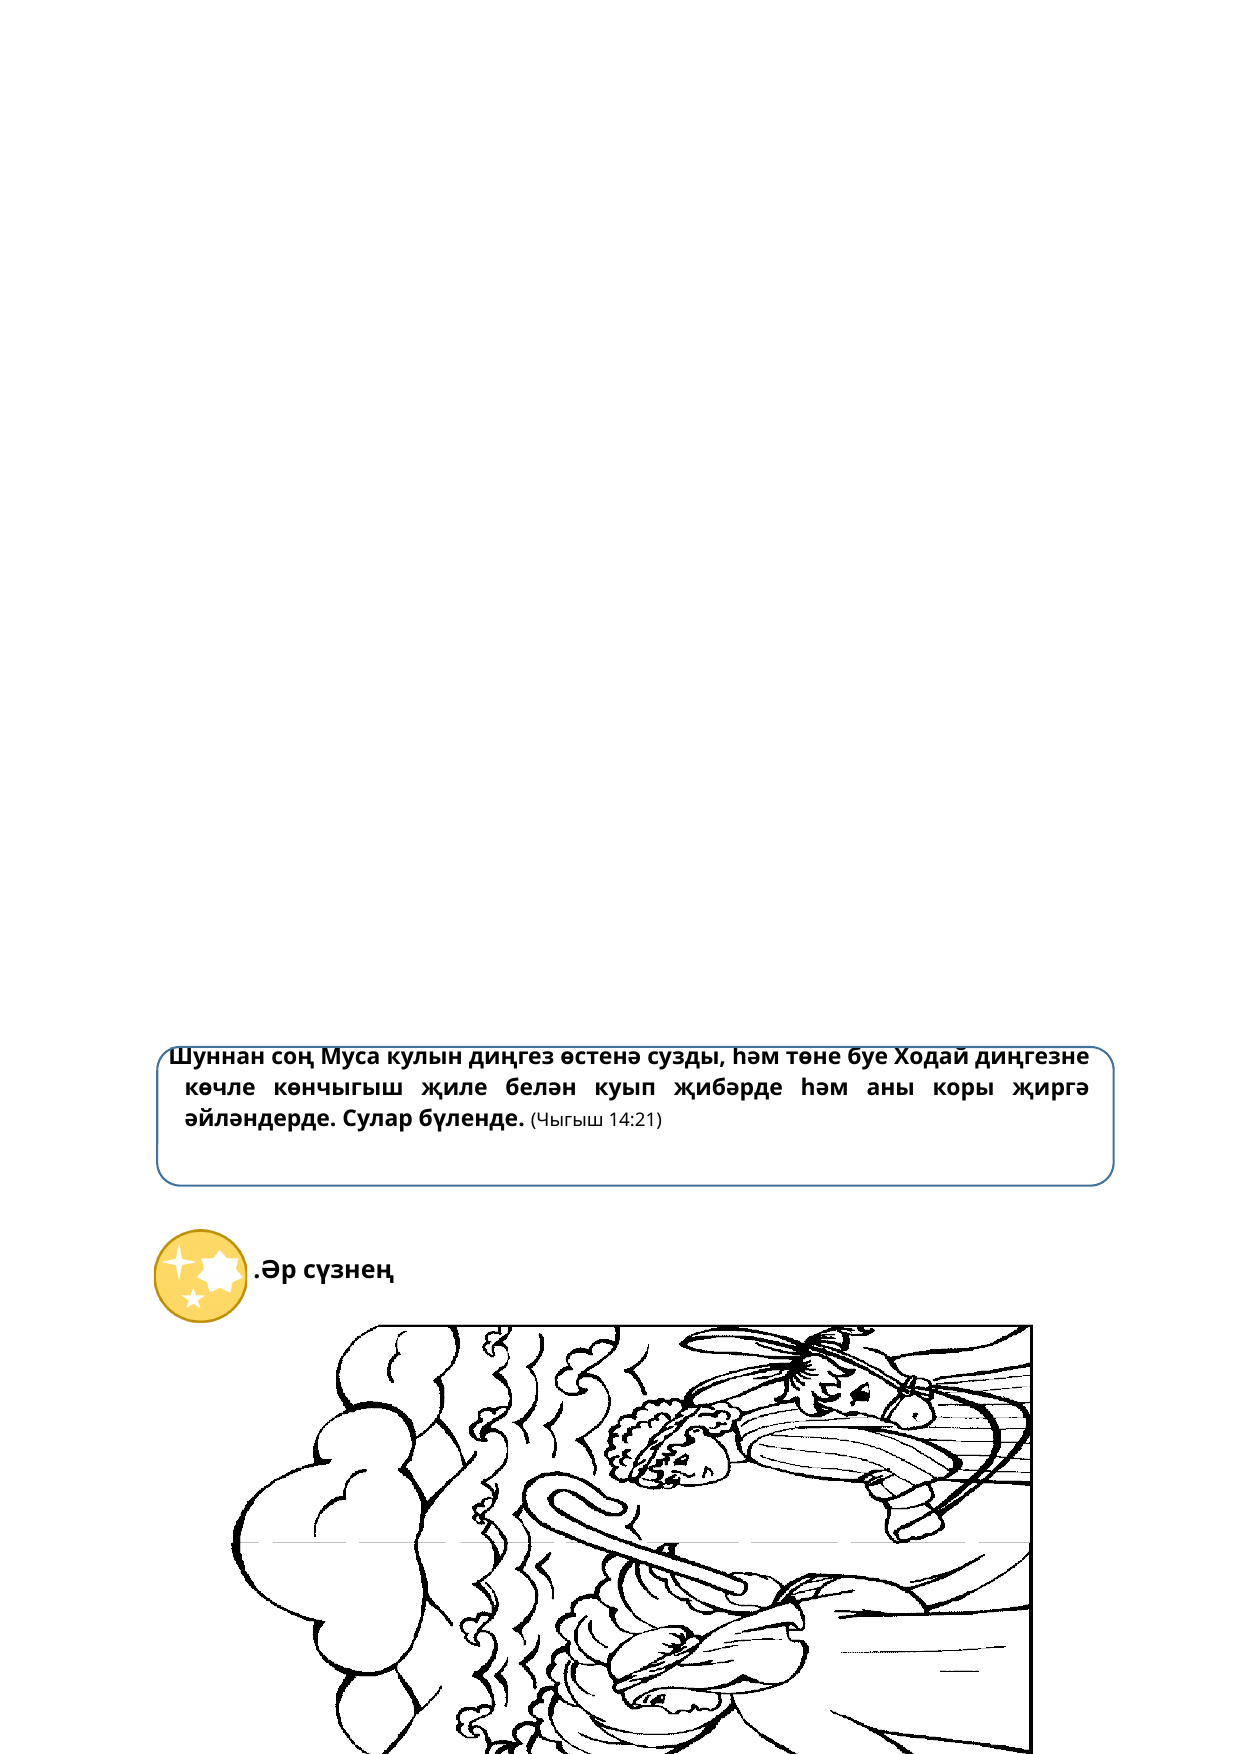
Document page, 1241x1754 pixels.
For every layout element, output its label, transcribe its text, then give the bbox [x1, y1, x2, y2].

text Шуннан соң Муса кулын диңгез өстенә сузды, һәм төне буе Ходай диңгезне көчле көнчыгыш җиле белән куып җибәрде һәм аны коры җиргә әйләндерде. Сулар бүленде. (Чыгыш 14:21) [150, 1040, 1090, 1133]
picture [153, 1229, 1041, 1754]
text .Әр сүзнең [248, 1252, 1090, 1286]
